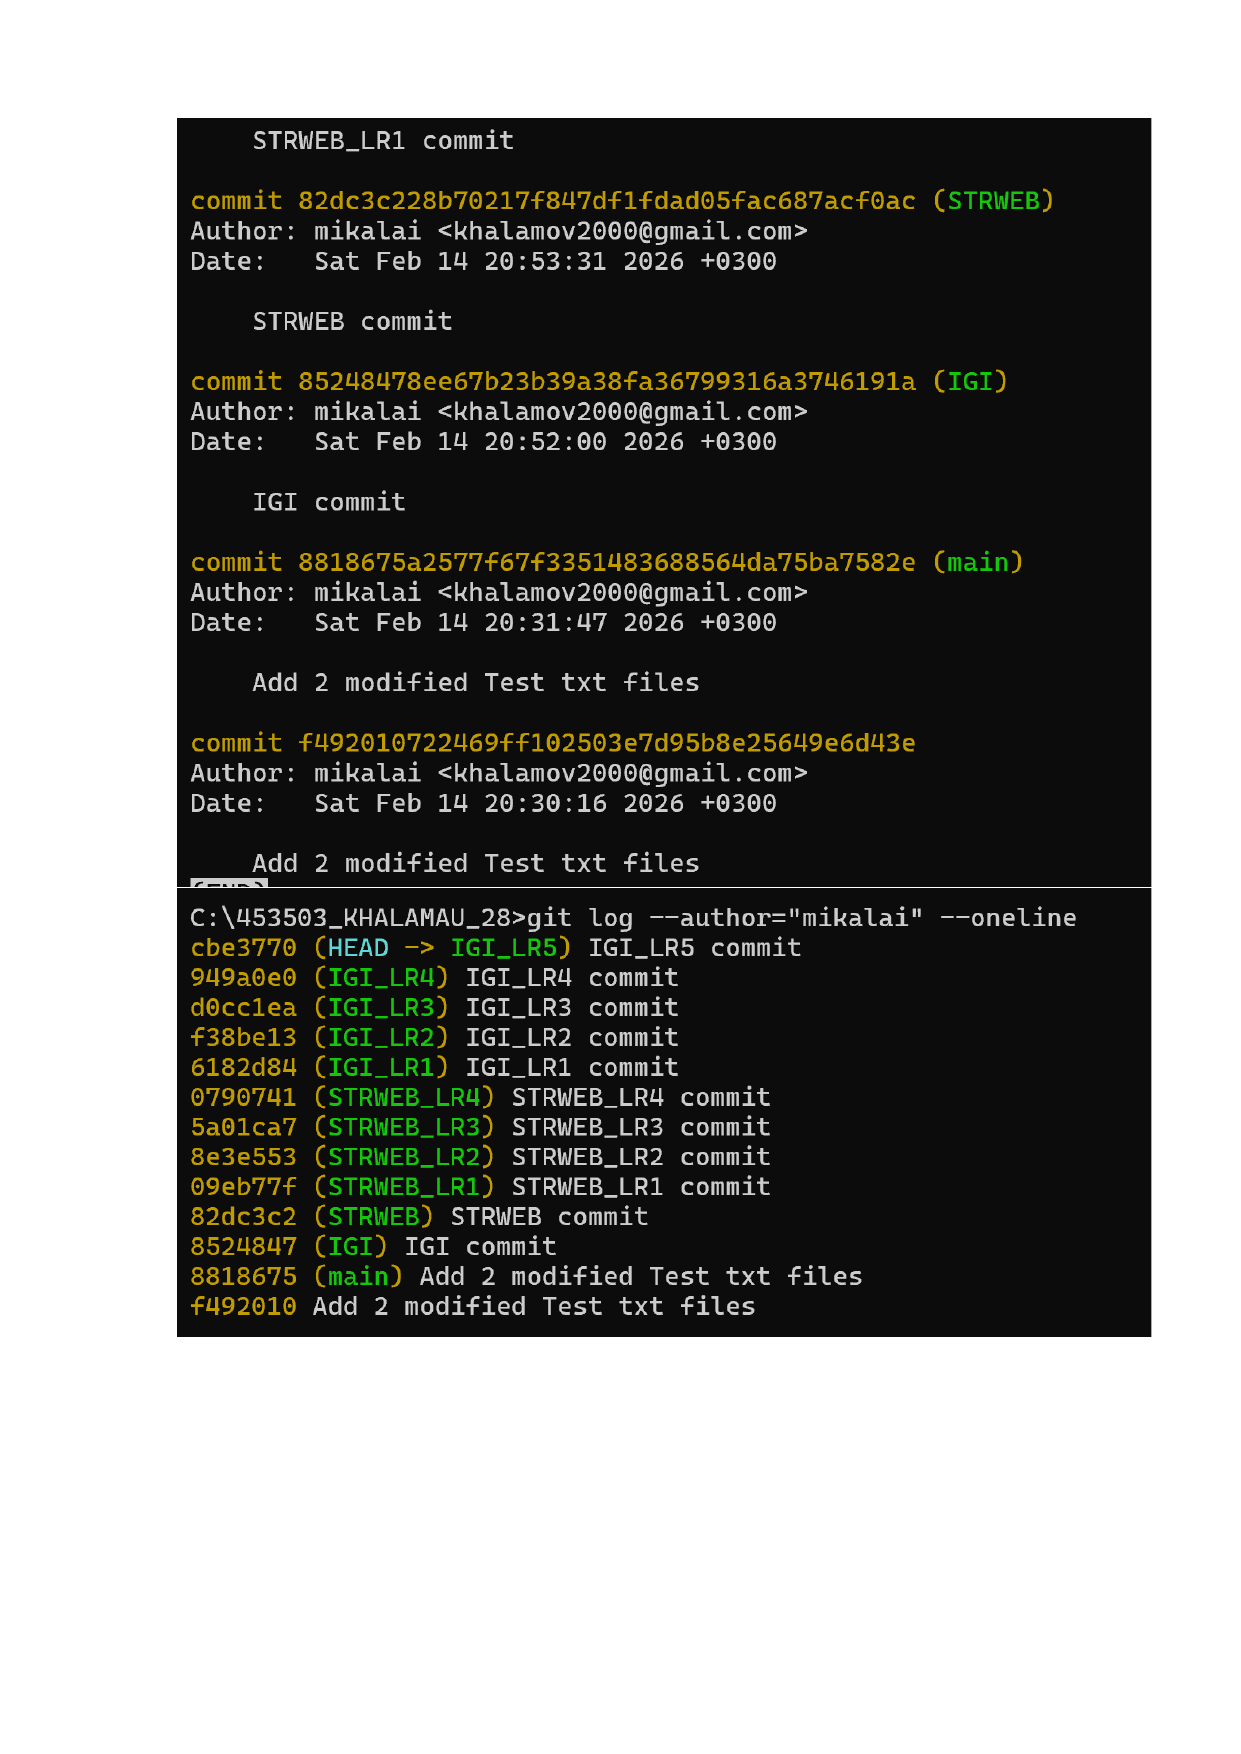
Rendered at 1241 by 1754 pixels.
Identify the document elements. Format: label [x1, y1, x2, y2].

picture [177, 118, 1152, 887]
picture [177, 888, 1152, 1337]
